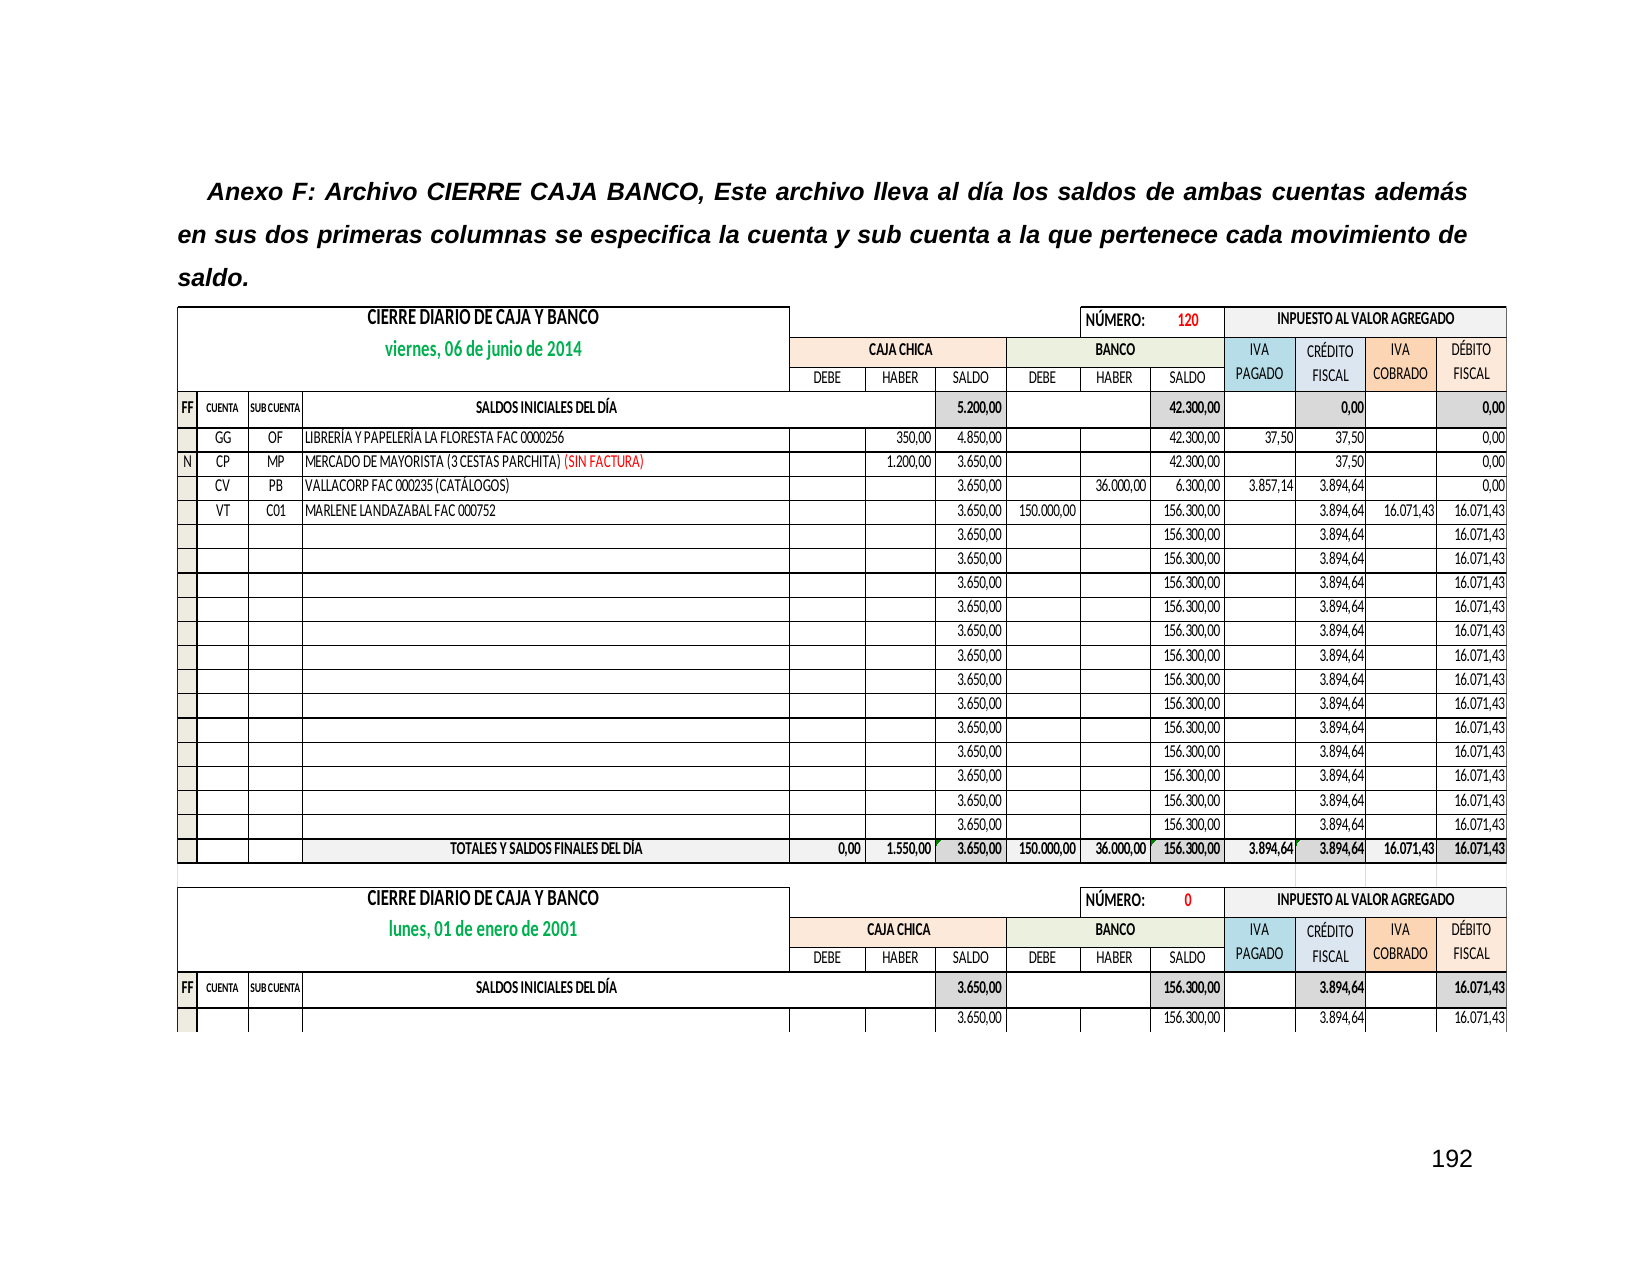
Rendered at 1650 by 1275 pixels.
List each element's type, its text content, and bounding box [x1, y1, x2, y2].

text Anexo F: Archivo CIERRE CAJA BANCO, Este archivo lleva al día los saldos de ambas cuentas además en sus dos primeras columnas se especifica la cuenta y sub cuenta a la que pertenece cada movimiento de saldo. [177, 177, 1473, 292]
